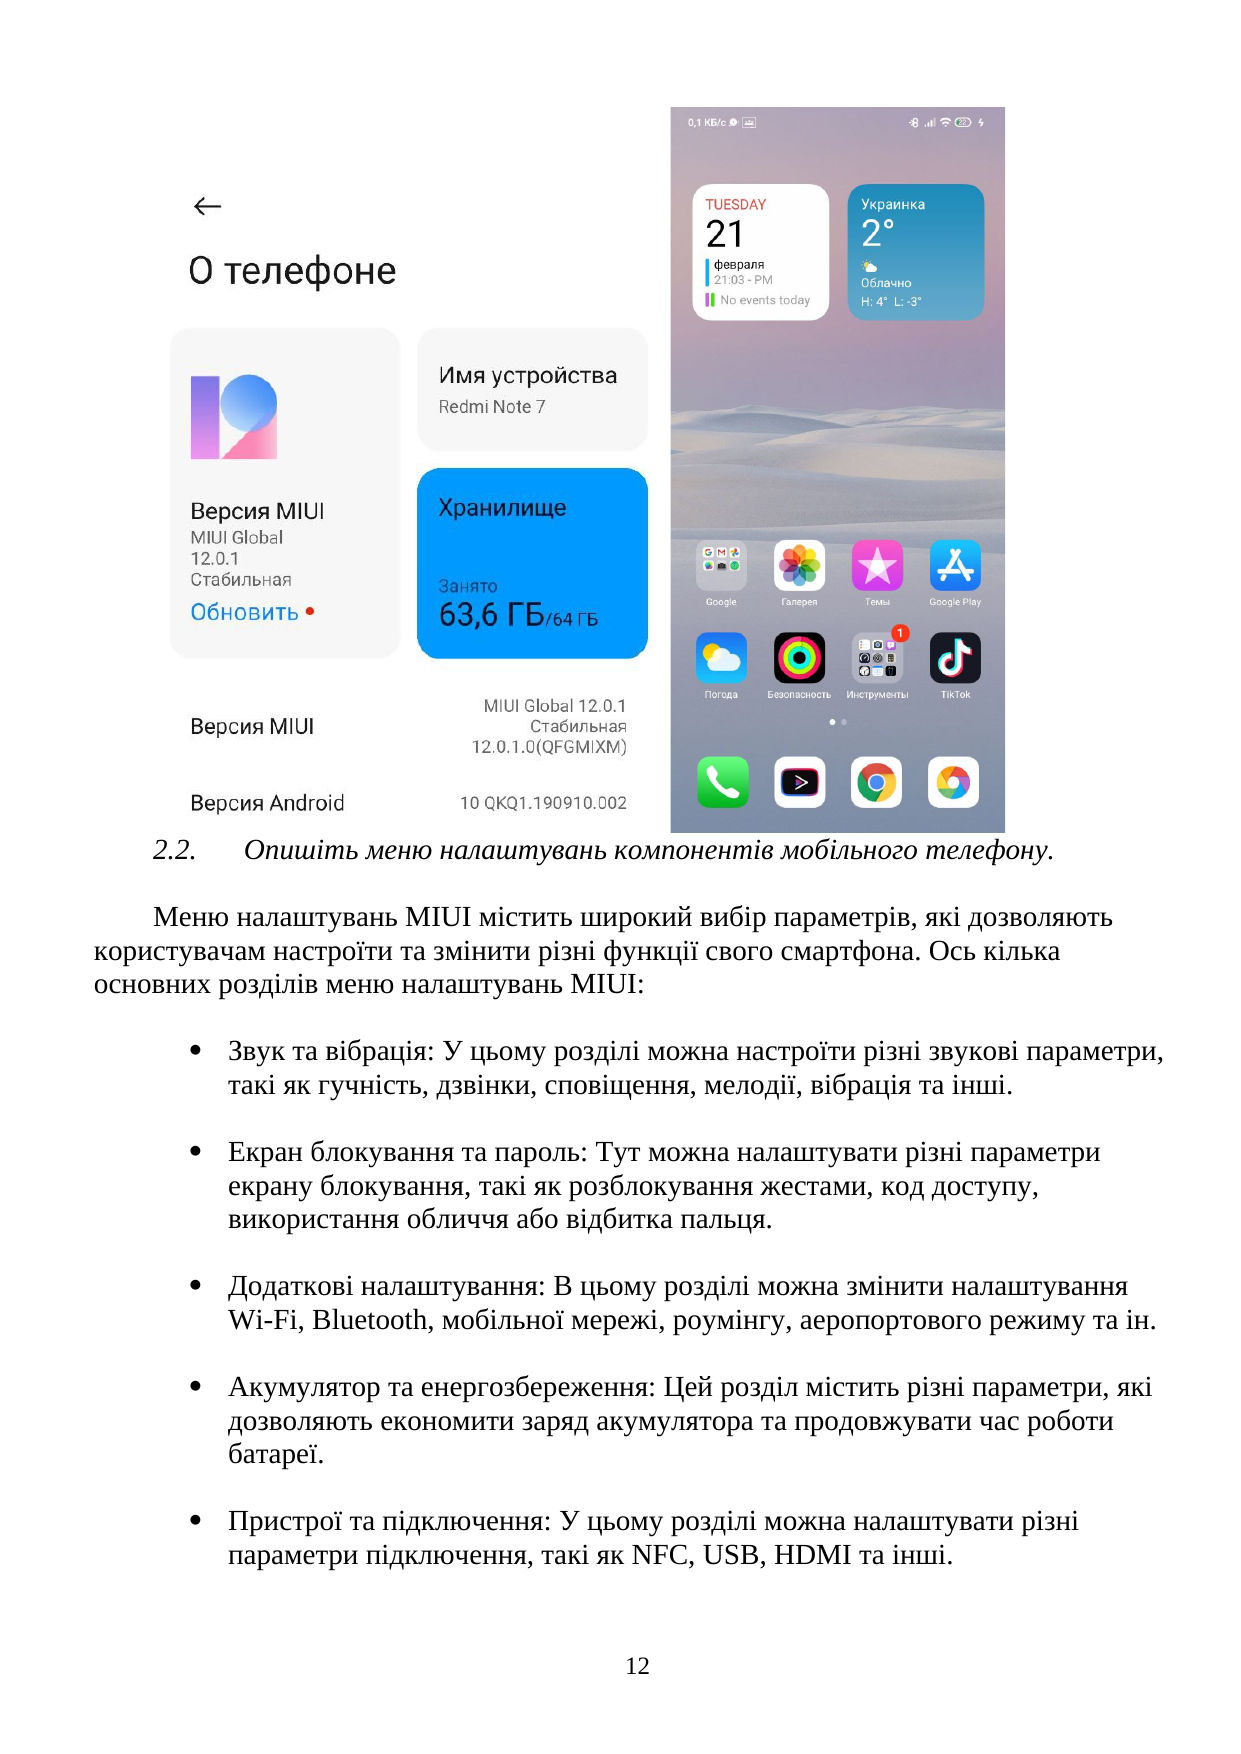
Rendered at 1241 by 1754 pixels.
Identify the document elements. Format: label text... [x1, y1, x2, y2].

text Меню налаштувань MIUI містить широкий вибір параметрів, які дозволяють користувачам настроїти та змінити різні функції свого смартфона. Ось кілька основних розділів меню налаштувань MIUI: [94, 899, 1181, 1000]
list Екран блокування та пароль: Тут можна налаштувати різні параметри екрану блокування, такі як розблокування жестами, код доступу, використання обличчя або відбитка пальця. [190, 1134, 1181, 1235]
list Додаткові налаштування: В цьому розділі можна змінити налаштування Wi-Fi, Bluetooth, мобільної мережі, роумінгу, аеропортового режиму та ін. [190, 1268, 1181, 1336]
list Акумулятор та енергозбереження: Цей розділ містить різні параметри, які дозволяють економити заряд акумулятора та продовжувати час роботи батареї. [190, 1369, 1181, 1470]
picture [670, 107, 1006, 833]
list Звук та вібрація: У цьому розділі можна настроїти різні звукові параметри, такі як гучність, дзвінки, сповіщення, мелодії, вібрація та інші. [190, 1033, 1181, 1101]
picture [152, 174, 665, 833]
list Пристрої та підключення: У цьому розділі можна налаштувати різні параметри підключення, такі як NFC, USB, HDMI та інші. [190, 1503, 1181, 1571]
text 2.2. Опишіть меню налаштувань компонентів мобільного телефону. [94, 832, 1181, 866]
